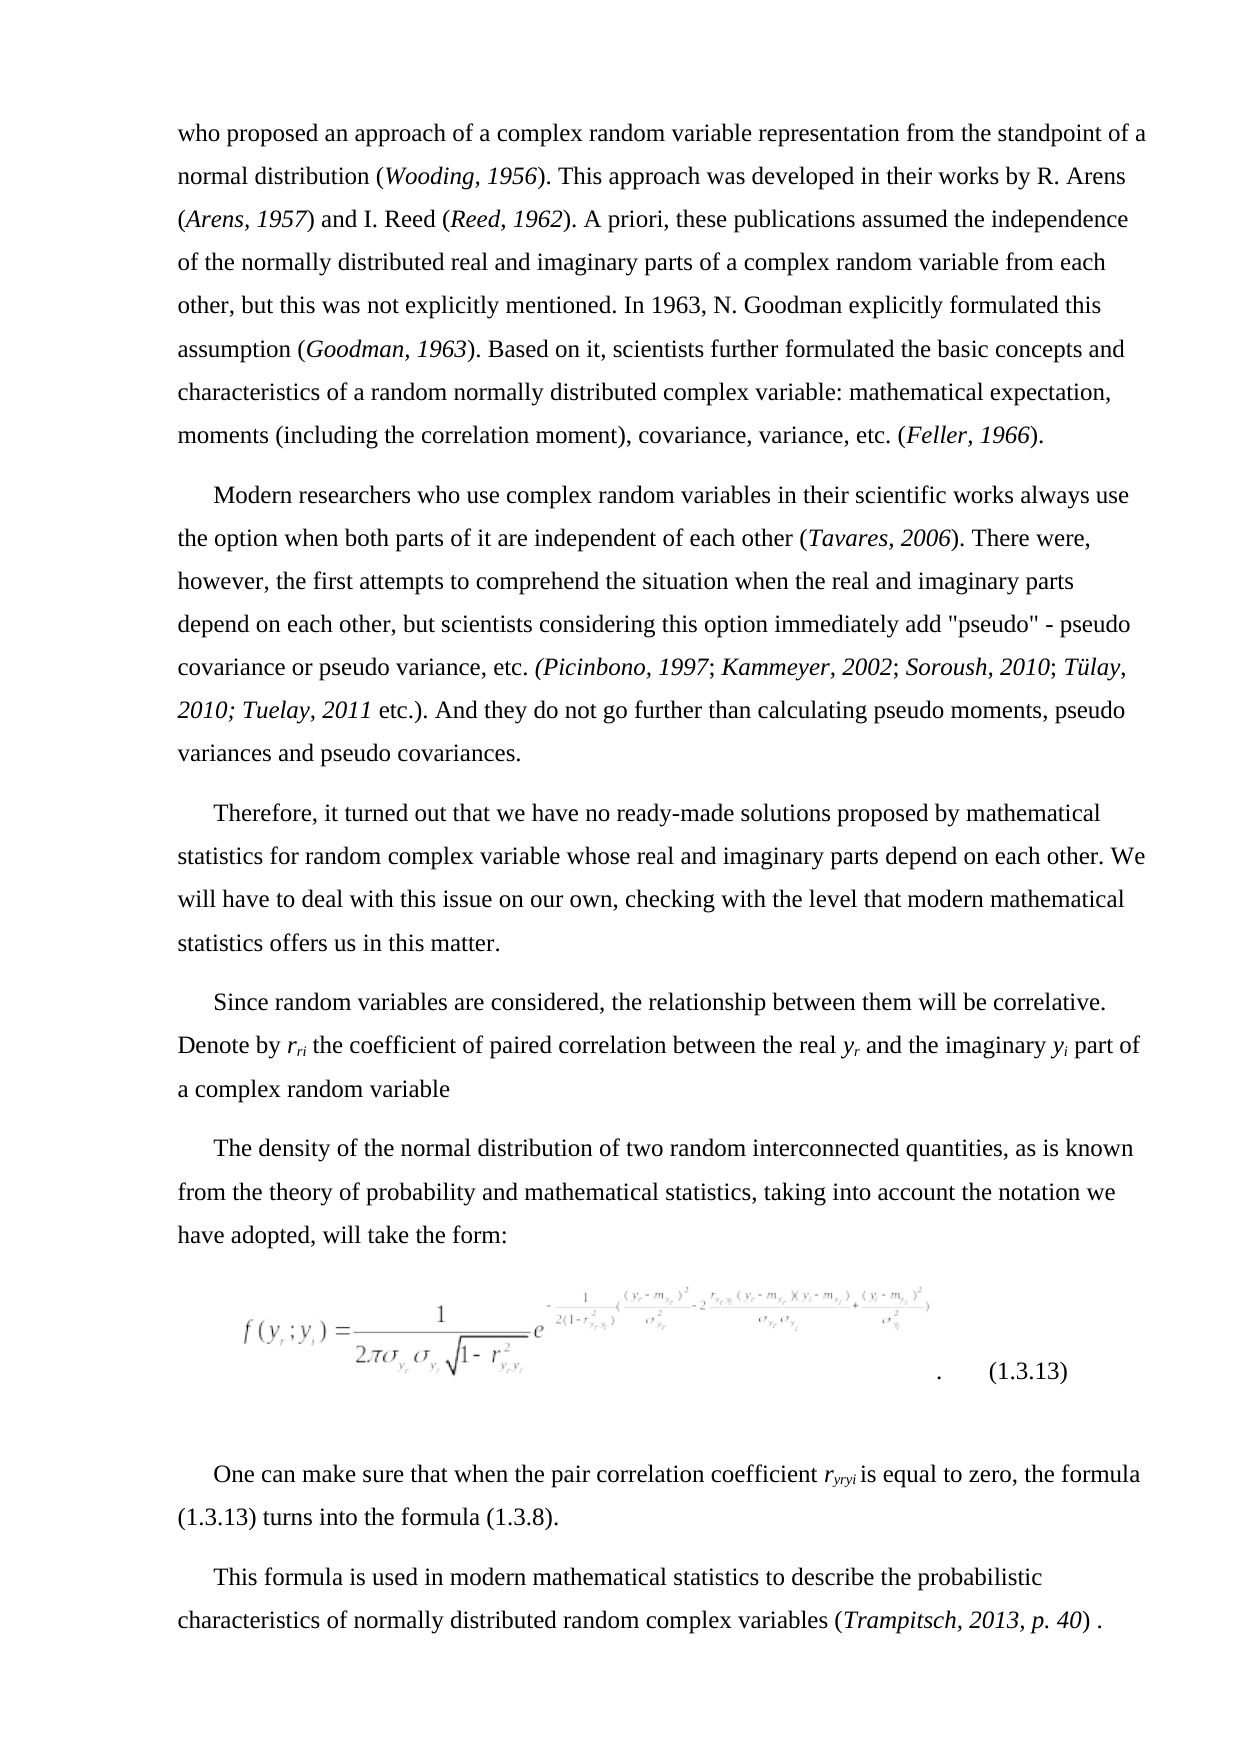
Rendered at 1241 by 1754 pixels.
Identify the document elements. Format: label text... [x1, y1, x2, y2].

text Therefore, it turned out that we have no ready-made solutions proposed by mathematical statistics for random complex variable whose real and imaginary parts depend on each other. We will have to deal with this issue on our own, checking with the level that modern mathematical statistics offers us in this matter. [177, 798, 1152, 956]
text Since random variables are considered, the relationship between them will be correlative. Denote by rri the coefficient of paired correlation between the real yr and the imaginary yi part of a complex random variable [177, 987, 1152, 1102]
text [177, 118, 1152, 449]
text Modern researchers who use complex random variables in their scientific works always use the option when both parts of it are independent of each other (Tavares, 2006). There were, however, the first attempts to comprehend the situation when the real and imaginary parts depend on each other, but scientists considering this option immediately add "pseudo" - pseudo covariance or pseudo variance, etc. (Picinbono, 1997; Kammeyer, 2002; Soroush, 2010; Tülay, 2010; Tuelay, 2011 etc.). And they do not go further than calculating pseudo moments, pseudo variances and pseudo covariances. [177, 480, 1152, 767]
text . (1.3.13) [177, 1279, 1152, 1384]
text This formula is used in modern mathematical statistics to describe the probabilistic characteristics of normally distributed random complex variables (Trampitsch, 2013, p. 40) . [177, 1562, 1152, 1633]
text One can make sure that when the pair correlation coefficient ryryi is equal to zero, the formula (1.3.13) turns into the formula (1.3.8). [177, 1459, 1152, 1531]
text The density of the normal distribution of two random interconnected quantities, as is known from the theory of probability and mathematical statistics, taking into account the notation we have adopted, will take the form: [177, 1133, 1152, 1248]
